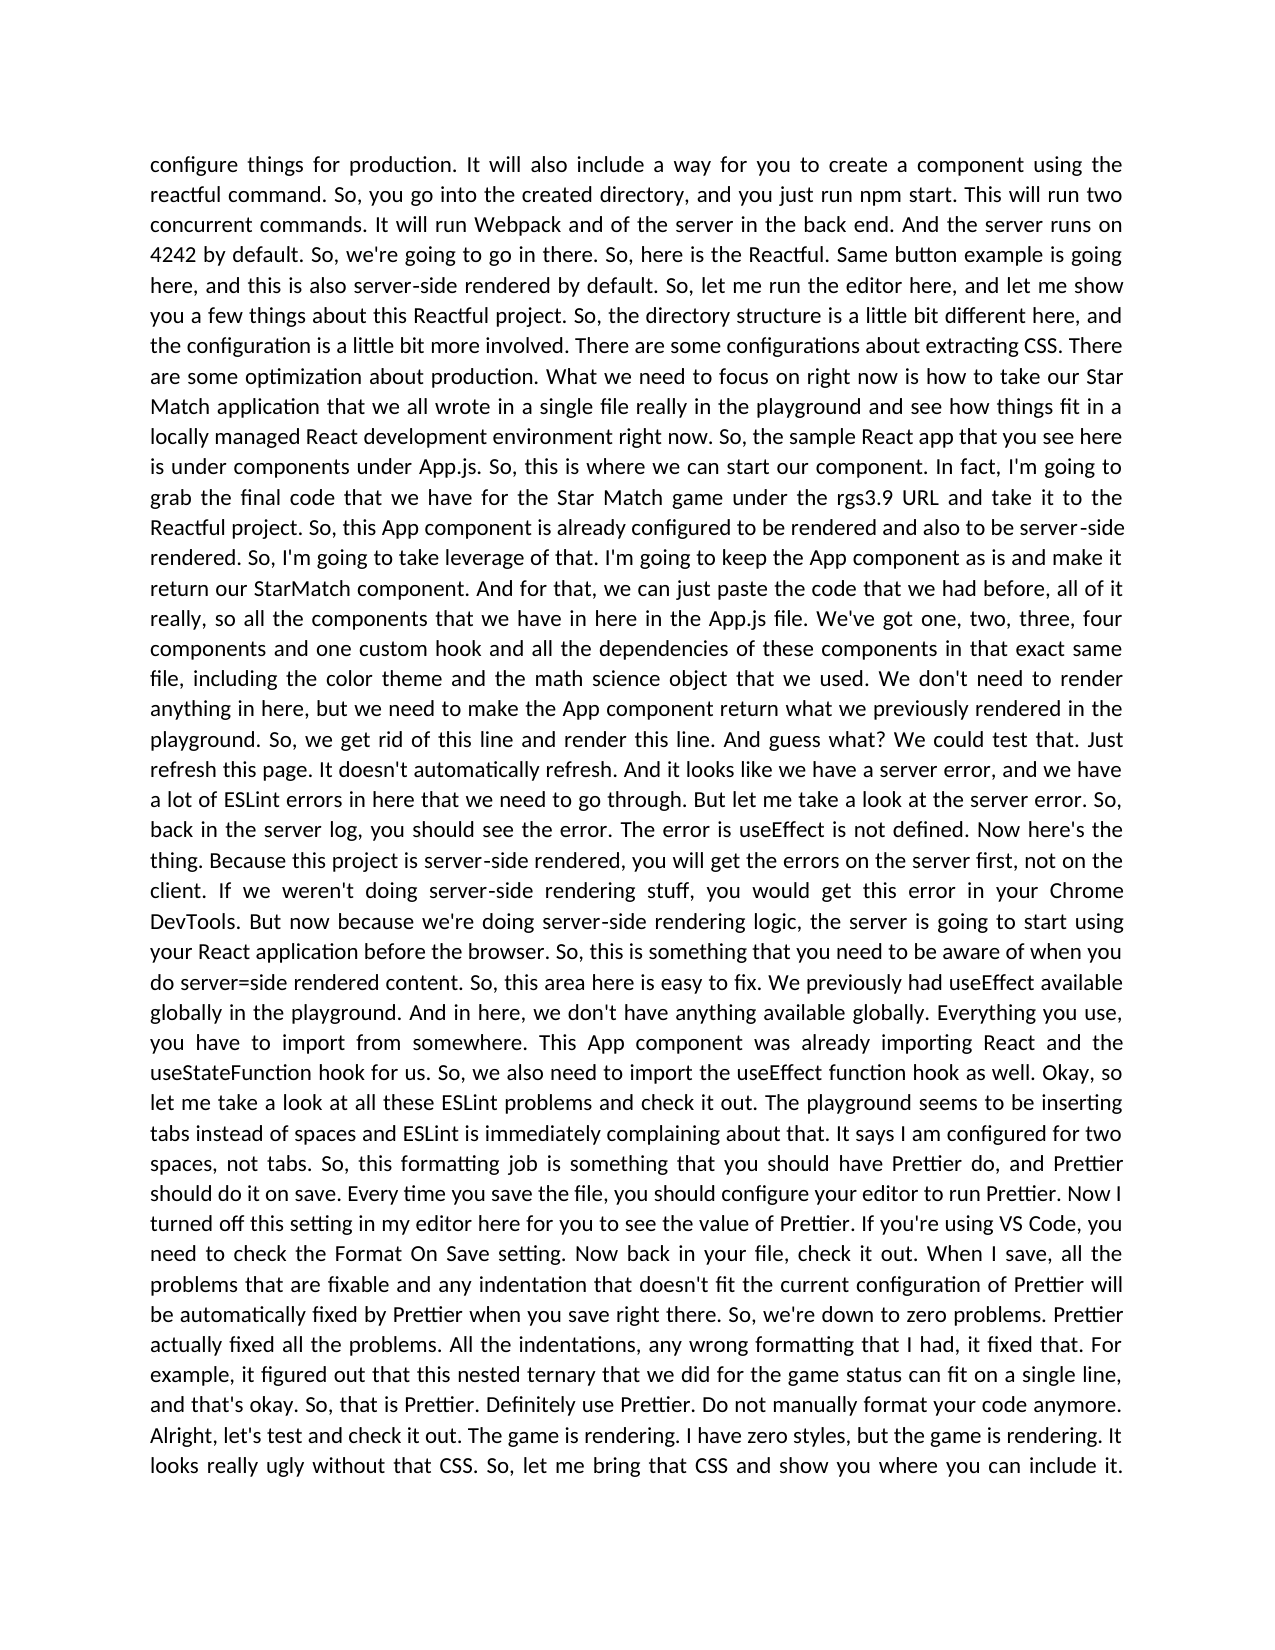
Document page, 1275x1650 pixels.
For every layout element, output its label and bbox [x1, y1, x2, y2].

text [150, 150, 1125, 1479]
